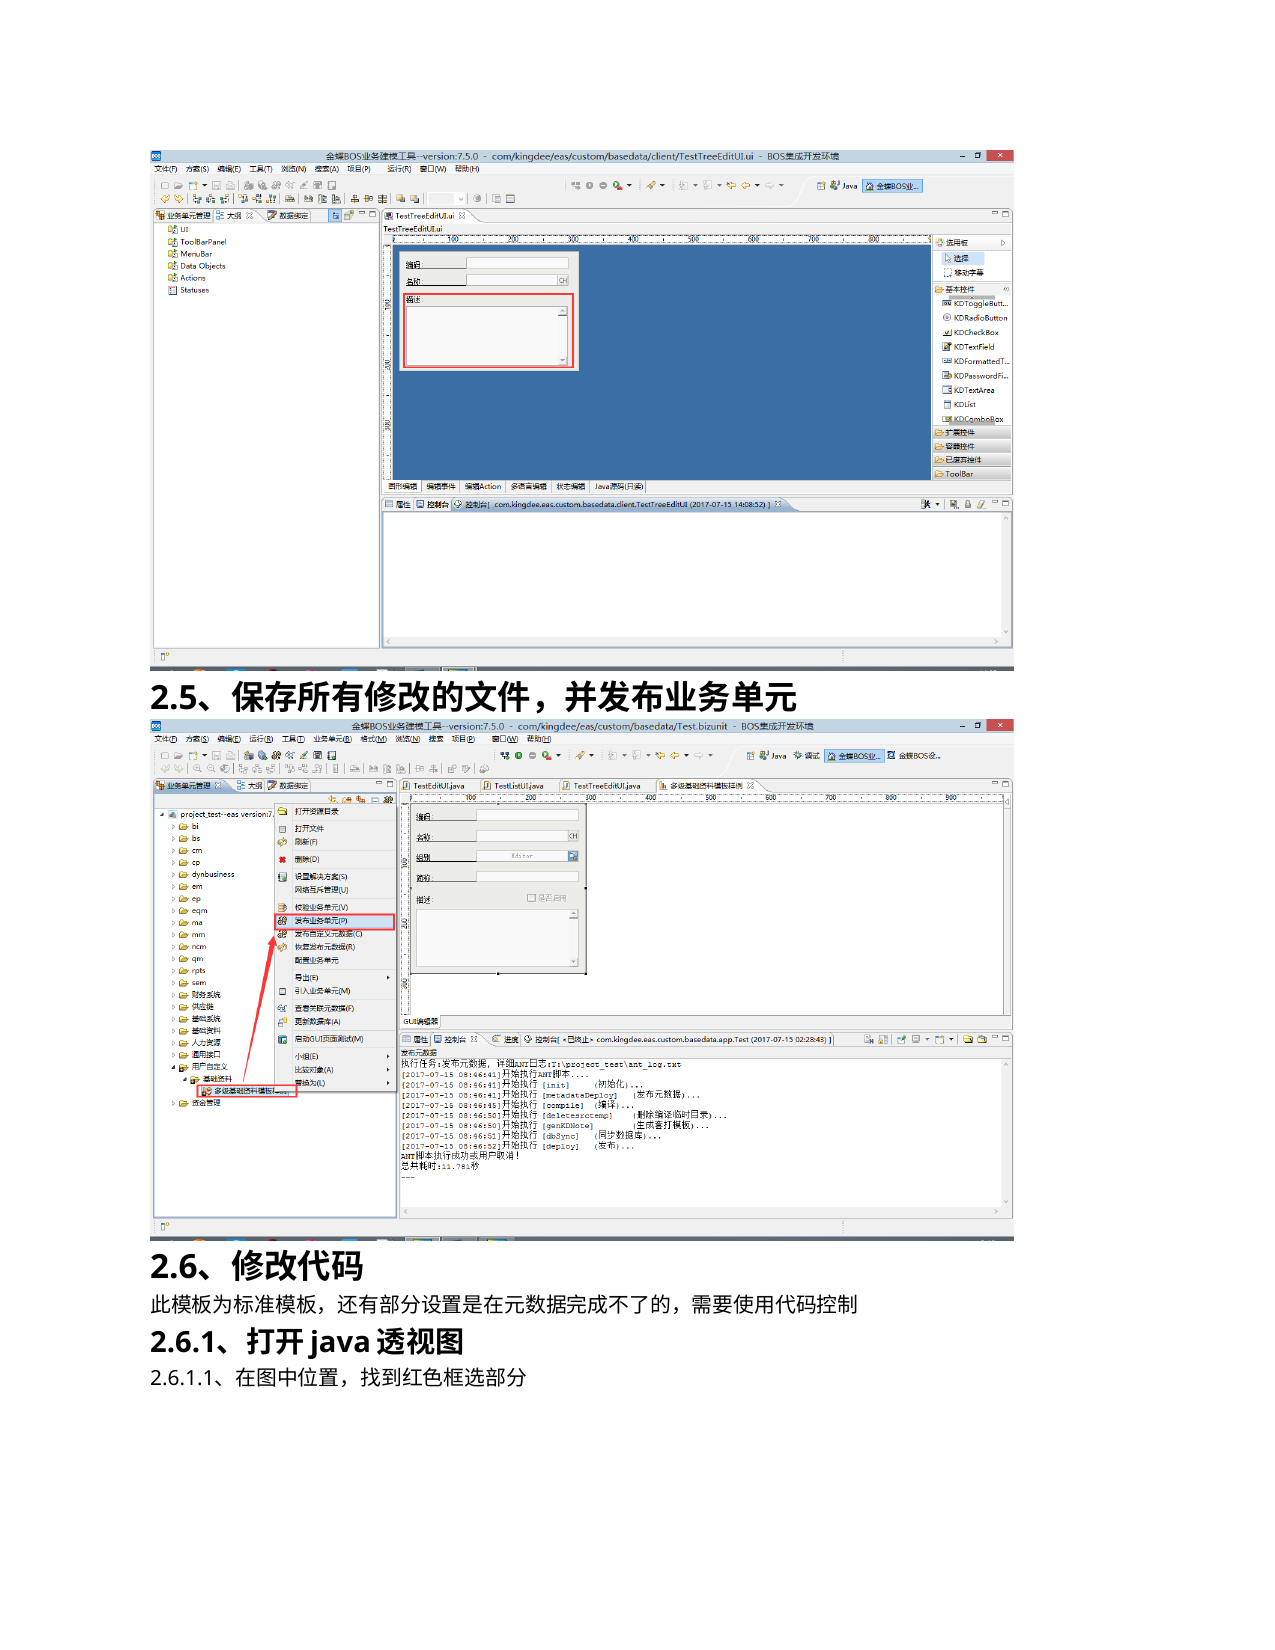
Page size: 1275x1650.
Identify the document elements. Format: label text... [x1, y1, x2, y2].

text 此模板为标准模板，还有部分设置是在元数据完成不了的，需要使用代码控制 [150, 1288, 1125, 1319]
text 2.6.1.1、在图中位置，找到红色框选部分 [150, 1361, 1125, 1391]
picture [150, 719, 1014, 1241]
picture [150, 150, 1014, 671]
